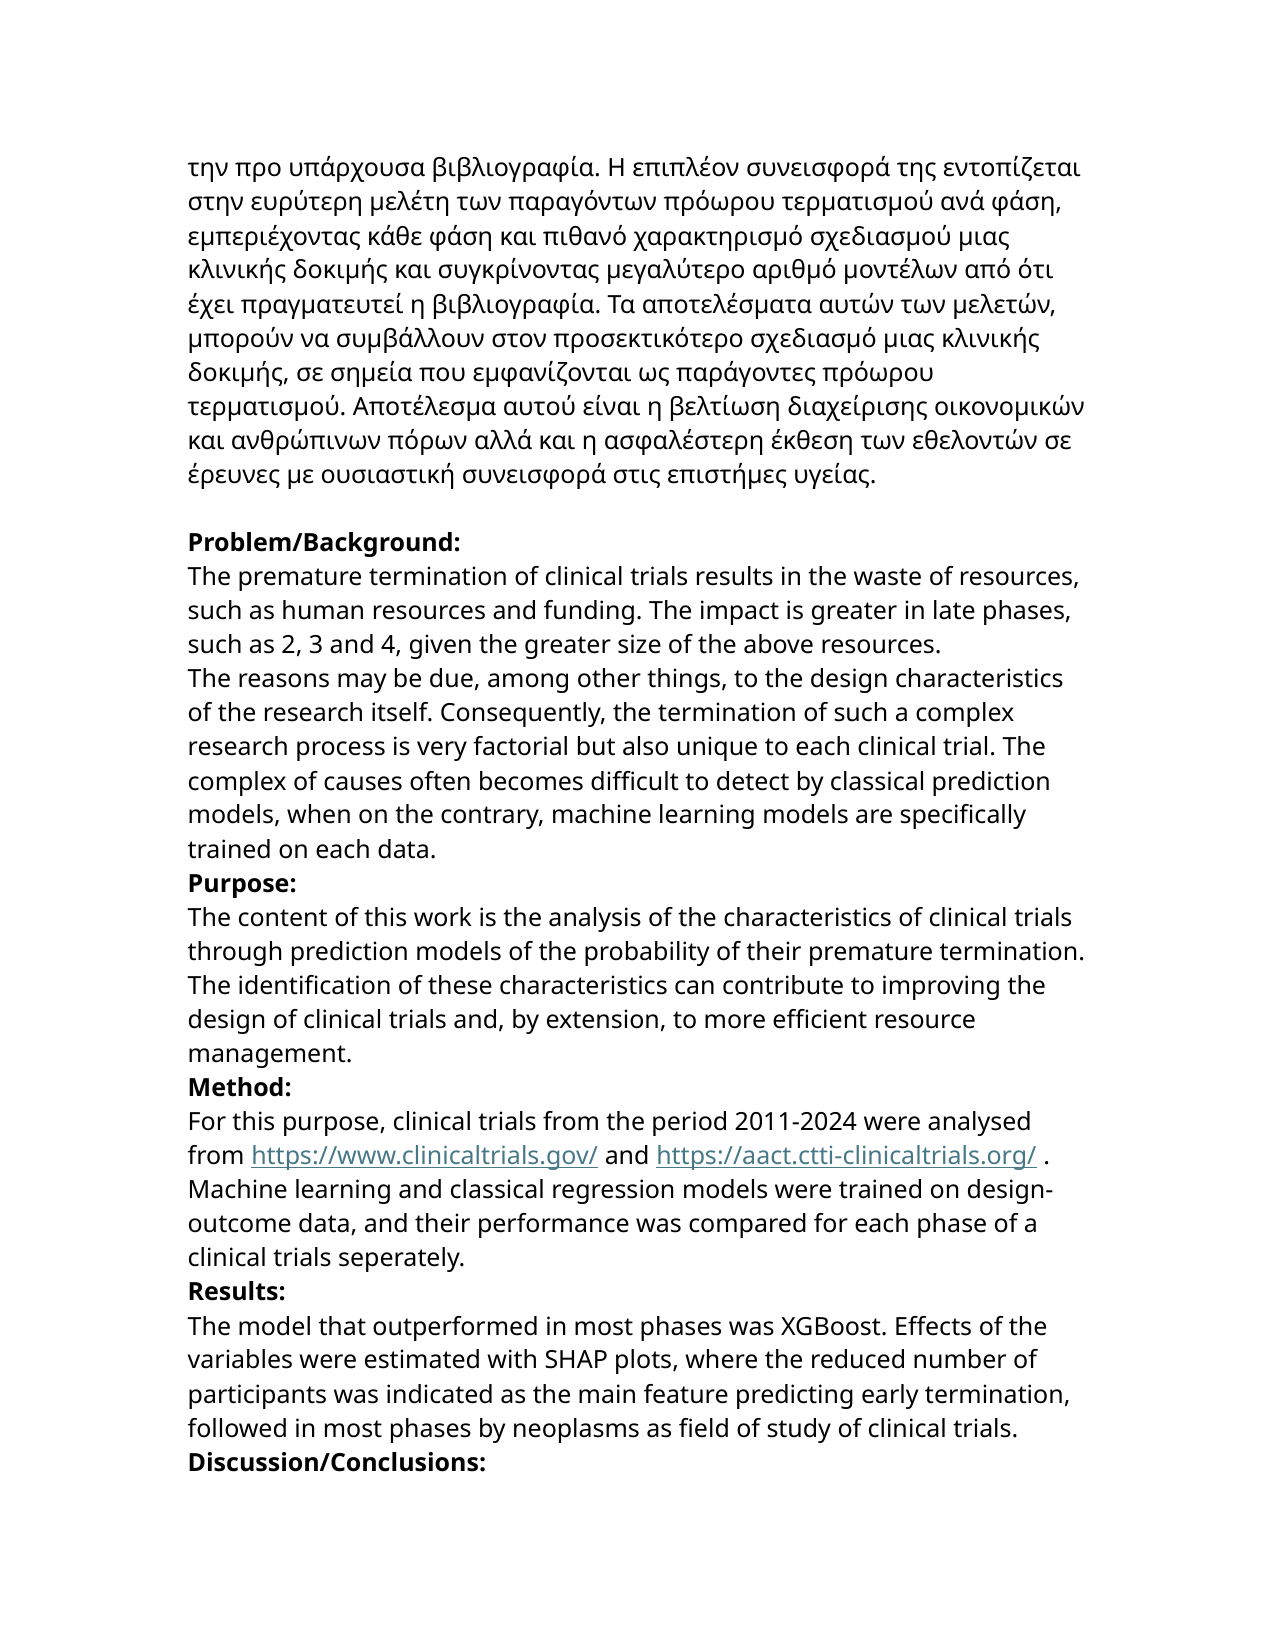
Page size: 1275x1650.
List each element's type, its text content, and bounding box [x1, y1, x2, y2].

text Results: [187, 1274, 1087, 1308]
text Problem/Background: [187, 525, 1087, 559]
text The model that outperformed in most phases was XGBoost. Effects of the variables were estimated with SHAP plots, where the reduced number of participants was indicated as the main feature predicting early termination, followed in most phases by neoplasms as field of study of clinical trials. [187, 1308, 1087, 1444]
text Purpose: [187, 865, 1087, 899]
text Discussion/Conclusions: [187, 1444, 1087, 1478]
text Method: [187, 1070, 1087, 1104]
text The reasons may be due, among other things, to the design characteristics of the research itself. Consequently, the termination of such a complex research process is very factorial but also unique to each clinical trial. The complex of causes often becomes difficult to detect by classical prediction models, when on the contrary, machine learning models are specifically trained on each data. [187, 661, 1087, 865]
text The premature termination of clinical trials results in the waste of resources, such as human resources and funding. The impact is greater in late phases, such as 2, 3 and 4, given the greater size of the above resources. [187, 559, 1087, 661]
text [187, 150, 1087, 491]
text For this purpose, clinical trials from the period 2011-2024 were analysed from https://www.clinicaltrials.gov/ and https://aact.ctti-clinicaltrials.org/ . Machine learning and classical regression models were trained on design-outcome data, and their performance was compared for each phase of a clinical trials seperately. [187, 1104, 1087, 1274]
text The content of this work is the analysis of the characteristics of clinical trials through prediction models of the probability of their premature termination. The identification of these characteristics can contribute to improving the design of clinical trials and, by extension, to more efficient resource management. [187, 899, 1087, 1070]
